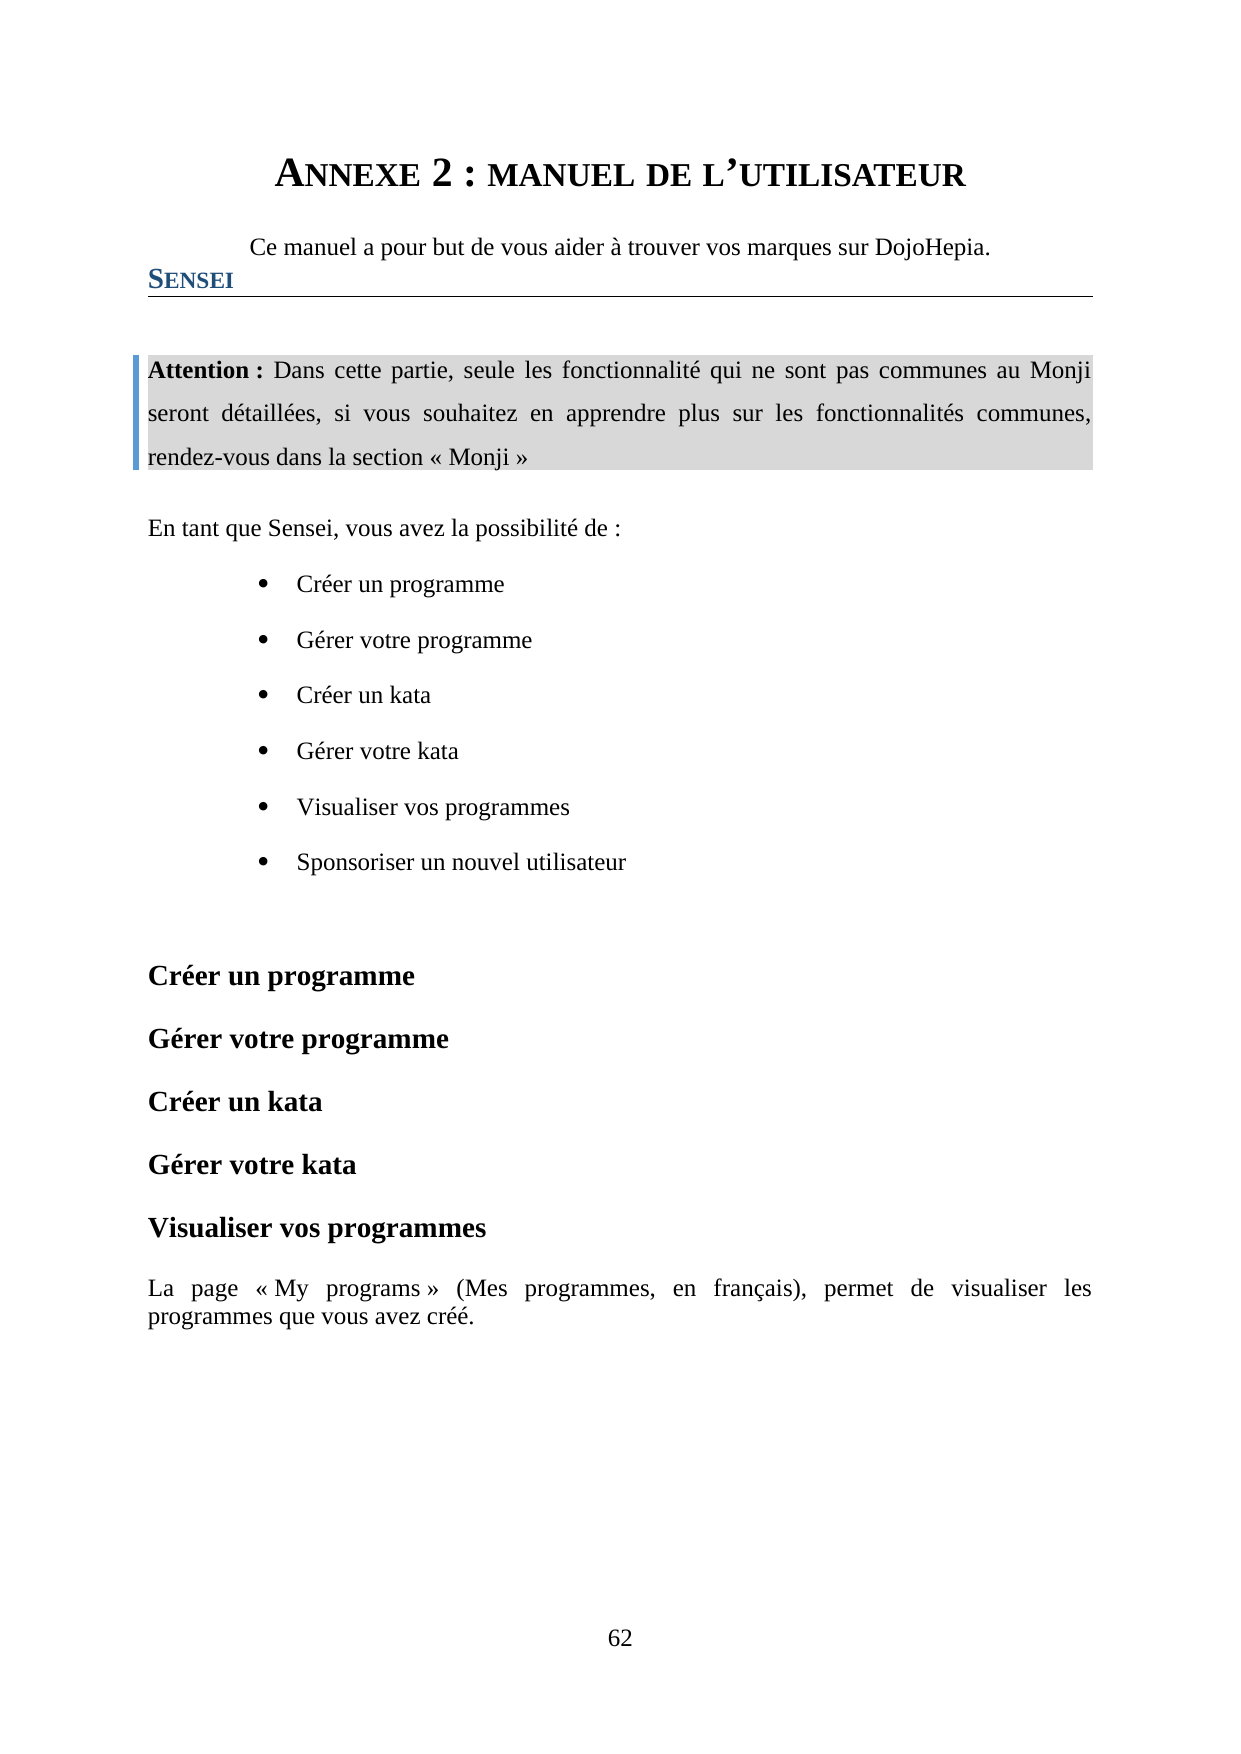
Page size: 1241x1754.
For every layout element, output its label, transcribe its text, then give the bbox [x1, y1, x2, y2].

list Créer un kata [259, 680, 1093, 709]
subtitle Gérer votre kata [148, 1147, 1093, 1181]
list Gérer votre kata [259, 736, 1093, 765]
subtitle Visualiser vos programmes [148, 1210, 1093, 1243]
text Attention : Dans cette partie, seule les fonctionnalité qui ne sont pas communes au Monji seront détaillées, si vous souhaitez en apprendre plus sur les fonctionnalités communes, rendez-vous dans la section « Monji » [148, 355, 1093, 470]
text Ce manuel a pour but de vous aider à trouver vos marques sur DojoHepia. [148, 232, 1093, 261]
text En tant que Sensei, vous avez la possibilité de : [148, 513, 1093, 542]
subtitle Gérer votre programme [148, 1021, 1093, 1055]
text La page « My programs » (Mes programmes, en français), permet de visualiser les programmes que vous avez créé. [148, 1273, 1093, 1330]
subtitle Sensei [148, 261, 1093, 296]
list Créer un programme [259, 569, 1093, 598]
title Annexe 2 : manuel de l’utilisateur [148, 148, 1093, 196]
list Gérer votre programme [259, 625, 1093, 653]
subtitle Créer un kata [148, 1084, 1093, 1118]
subtitle Créer un programme [148, 958, 1093, 992]
list Sponsoriser un nouvel utilisateur [259, 847, 1093, 876]
list Visualiser vos programmes [259, 792, 1093, 820]
